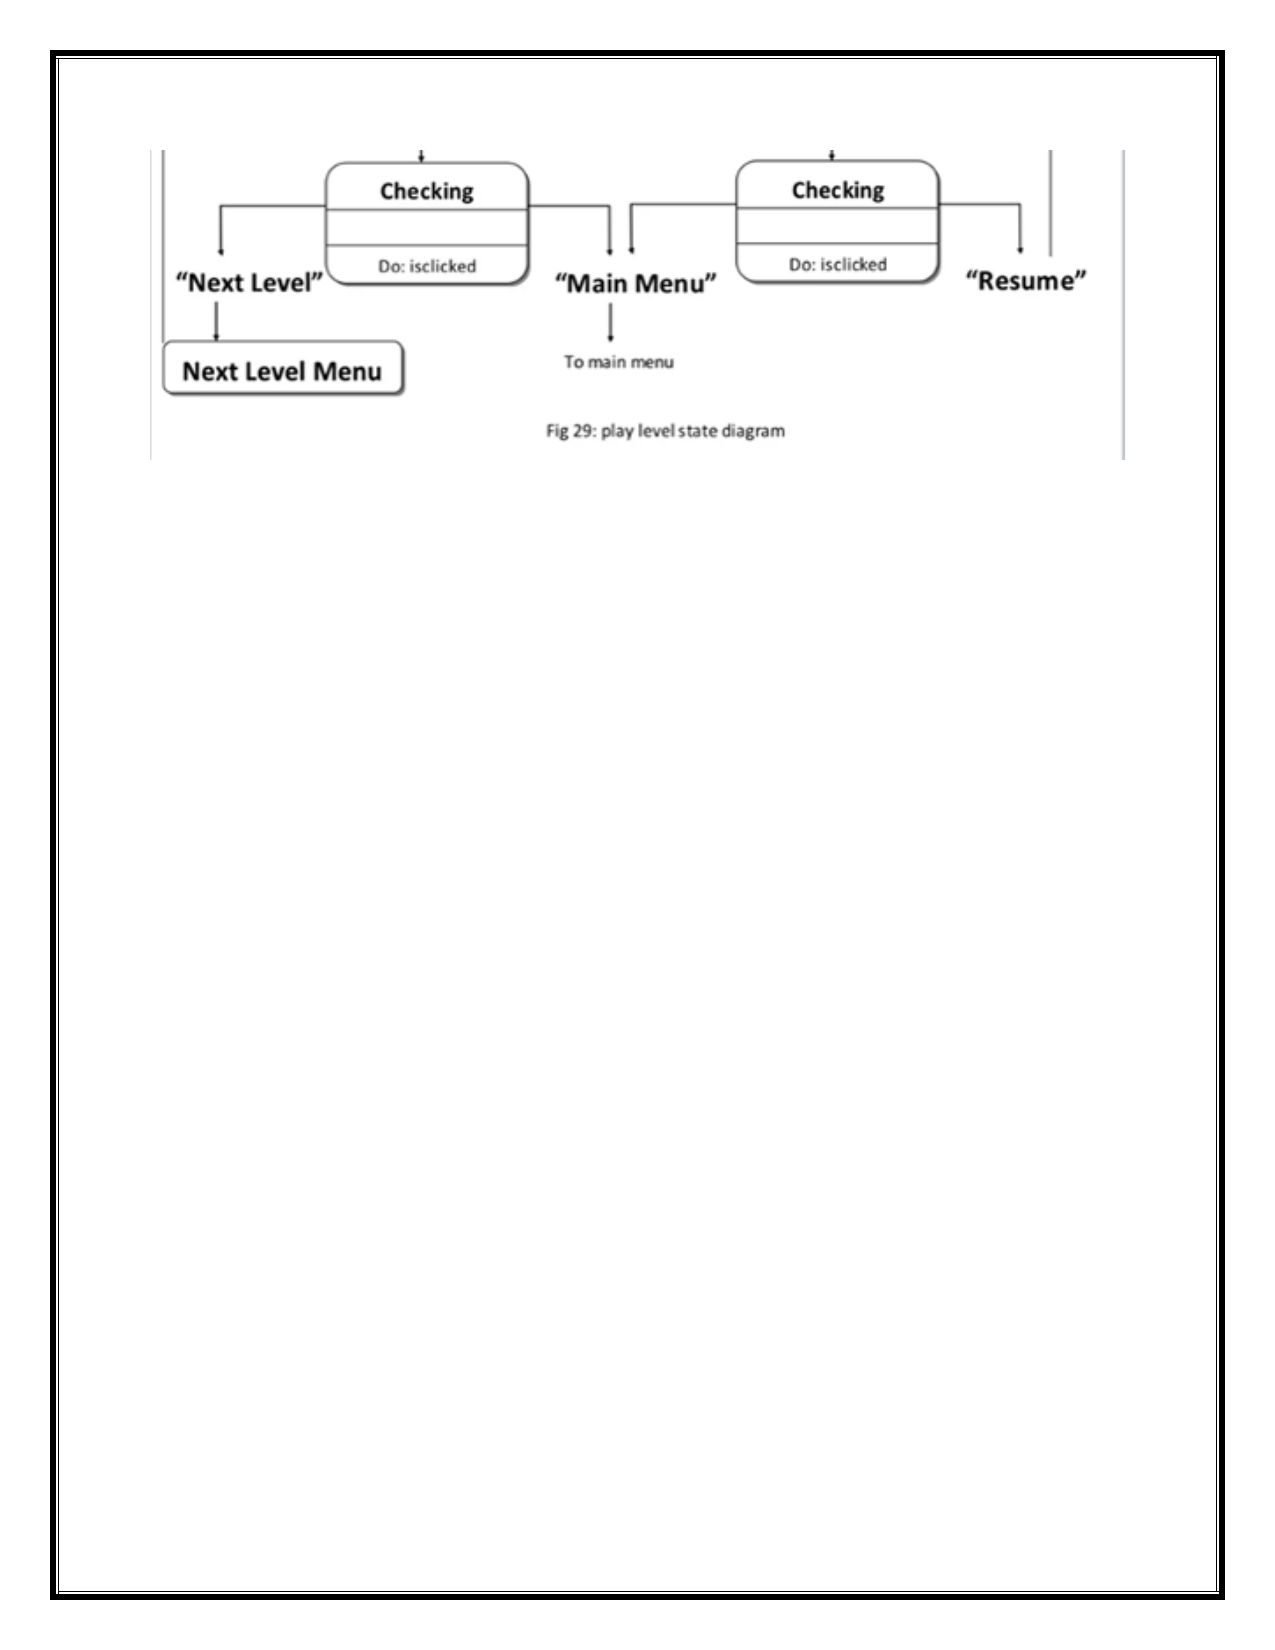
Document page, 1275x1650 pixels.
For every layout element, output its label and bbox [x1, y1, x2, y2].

picture [150, 150, 1125, 460]
